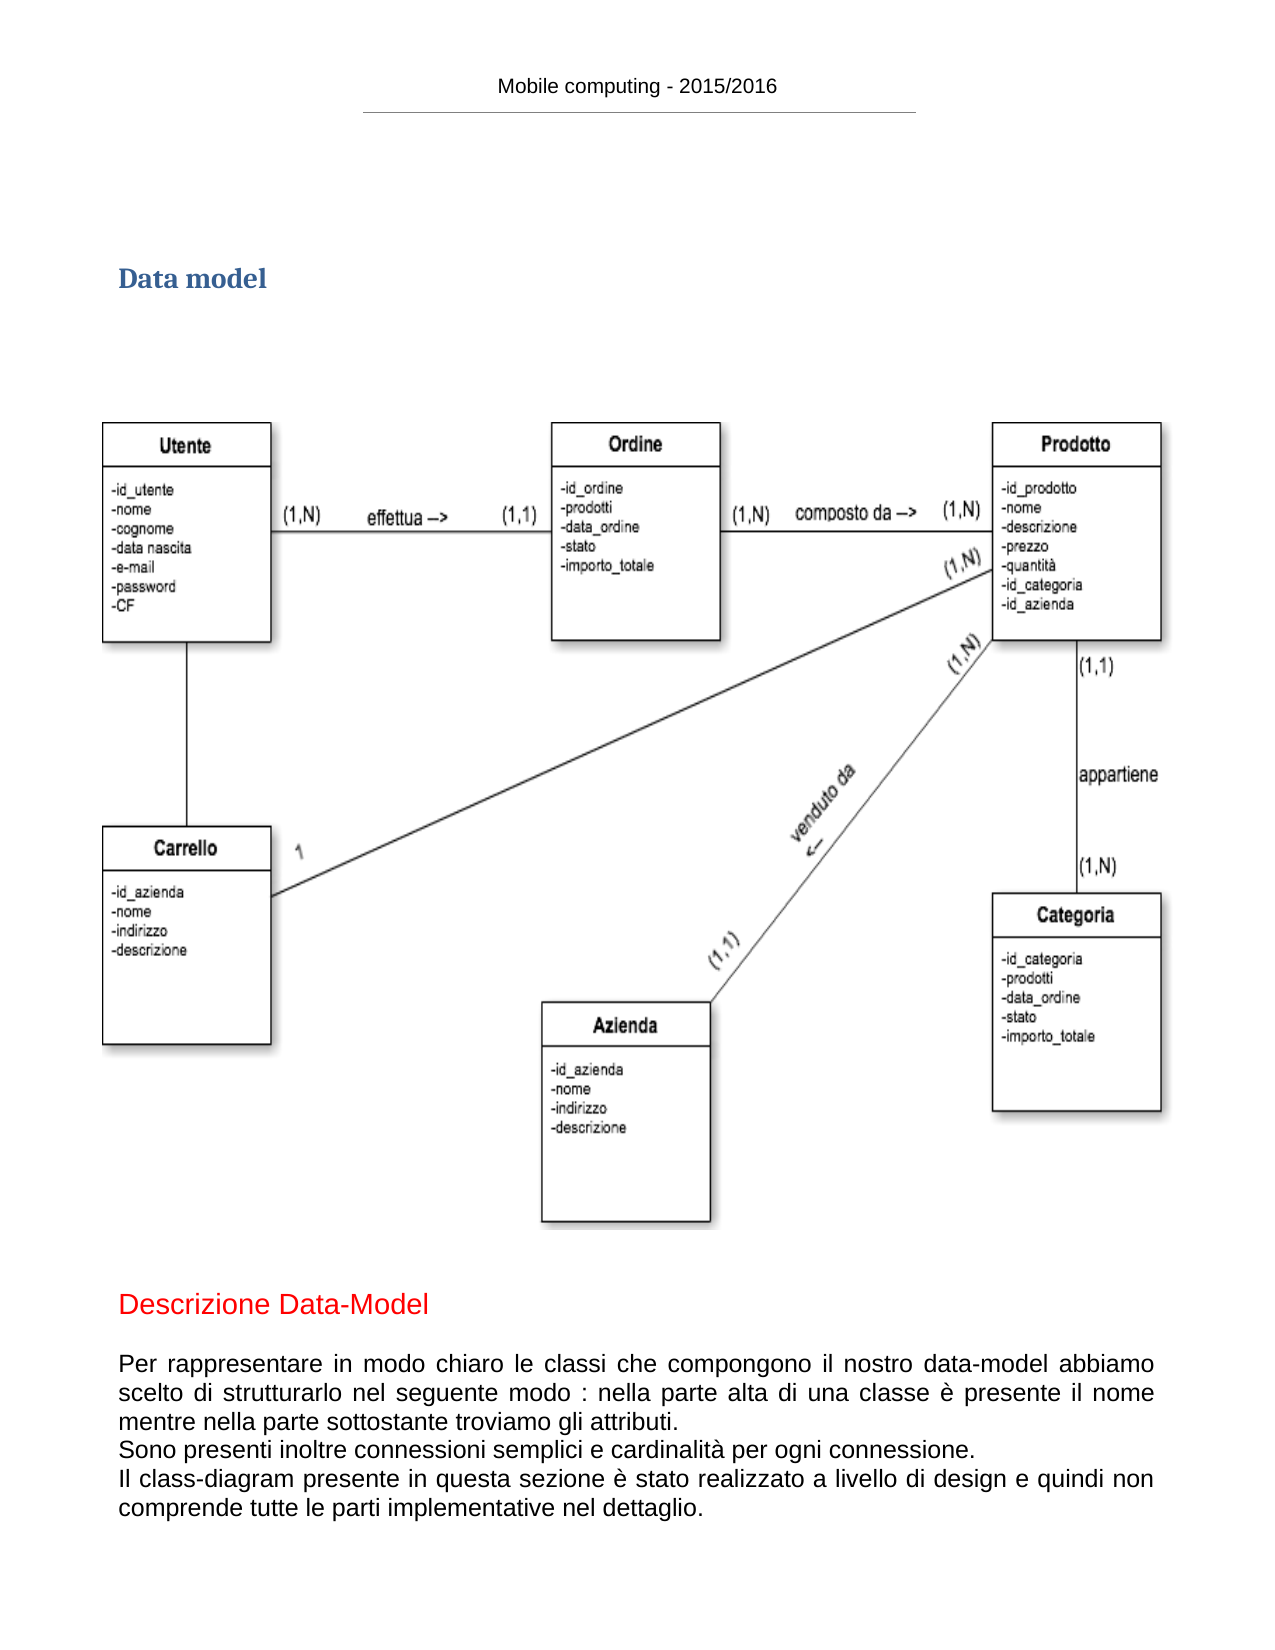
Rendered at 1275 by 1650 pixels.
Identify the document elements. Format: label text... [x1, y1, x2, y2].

picture [102, 422, 1183, 1230]
text Il class-diagram presente in questa sezione è stato realizzato a livello di design e quindi non comprende tutte le parti implementative nel dettaglio. [118, 1464, 1157, 1521]
text Per rappresentare in modo chiaro le classi che compongono il nostro data-model abbiamo scelto di strutturarlo nel seguente modo : nella parte alta di una classe è presente il nome mentre nella parte sottostante troviamo gli attributi. [118, 1349, 1157, 1435]
text Sono presenti inoltre connessioni semplici e cardinalità per ogni connessione. [118, 1435, 1157, 1464]
text Descrizione Data-Model [118, 1287, 1157, 1320]
subtitle Data model [118, 263, 1157, 296]
